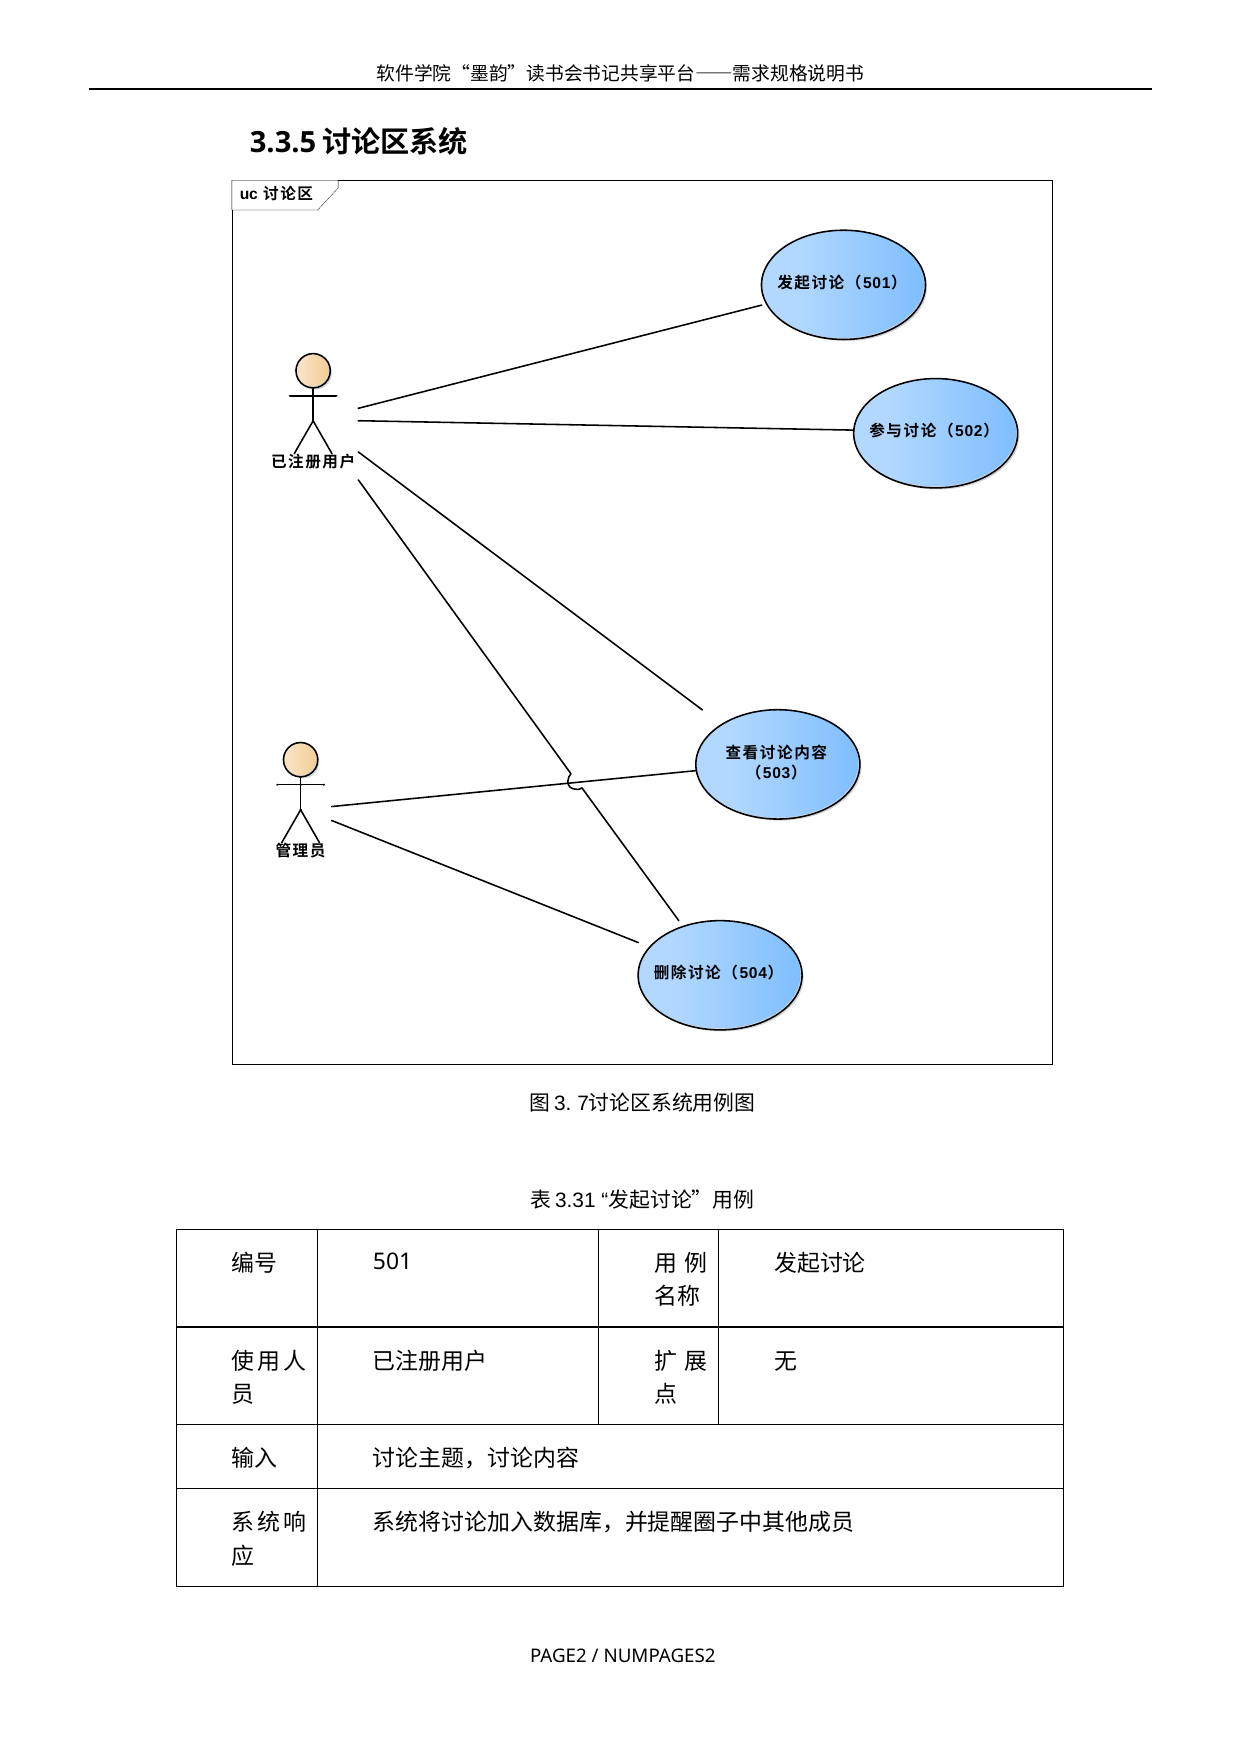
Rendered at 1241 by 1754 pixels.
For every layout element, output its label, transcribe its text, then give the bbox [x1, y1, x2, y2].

table_cell 已注册用户 [318, 1328, 598, 1424]
table_cell 扩展点 [599, 1328, 718, 1424]
table_cell 无 [719, 1328, 1063, 1424]
subtitle 3.3.5讨论区系统 [132, 118, 1152, 161]
table_header 用例名称 [599, 1230, 718, 1326]
table_cell 讨论主题，讨论内容 [318, 1425, 1063, 1488]
text 图3. 7讨论区系统用例图 [132, 1086, 1152, 1116]
table_header 501 [318, 1230, 598, 1326]
table_cell 系统将讨论加入数据库，并提醒圈子中其他成员 [318, 1489, 1063, 1586]
table_header 发起讨论 [719, 1230, 1063, 1326]
table_cell 系统响应 [177, 1489, 317, 1586]
text 表3.31 “发起讨论”用例 [132, 1184, 1152, 1214]
table_cell 使用人员 [177, 1328, 317, 1424]
table_cell 输入 [177, 1425, 317, 1488]
table_header 编号 [177, 1230, 317, 1326]
